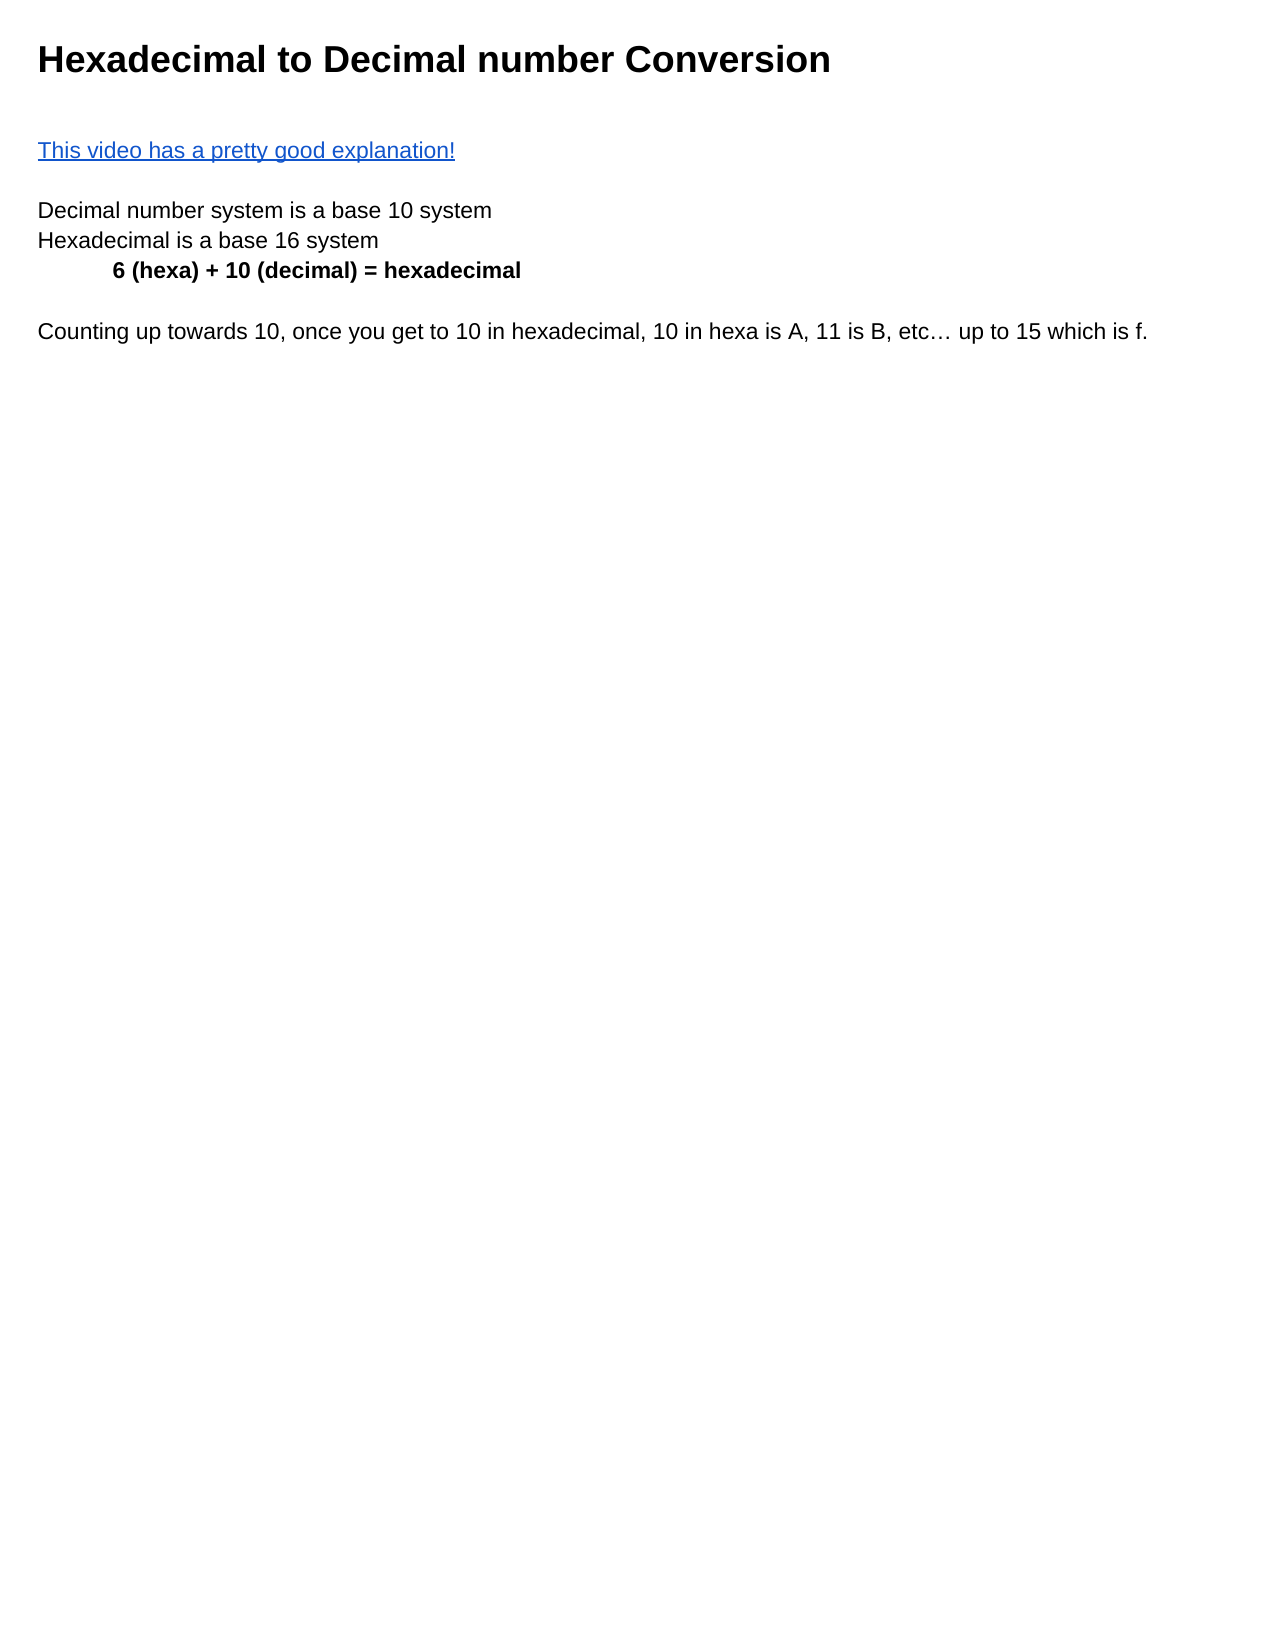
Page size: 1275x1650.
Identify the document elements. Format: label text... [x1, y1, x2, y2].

text Decimal number system is a base 10 system [37, 197, 1237, 223]
text Hexadecimal to Decimal number Conversion [37, 37, 1237, 81]
text This video has a pretty good explanation! [37, 137, 1237, 163]
text 6 (hexa) + 10 (decimal) = hexadecimal [37, 257, 1237, 284]
text Counting up towards 10, once you get to 10 in hexadecimal, 10 in hexa is A, 11 is B, etc… up to 15 which is f. [37, 318, 1237, 344]
text Hexadecimal is a base 16 system [37, 227, 1237, 254]
